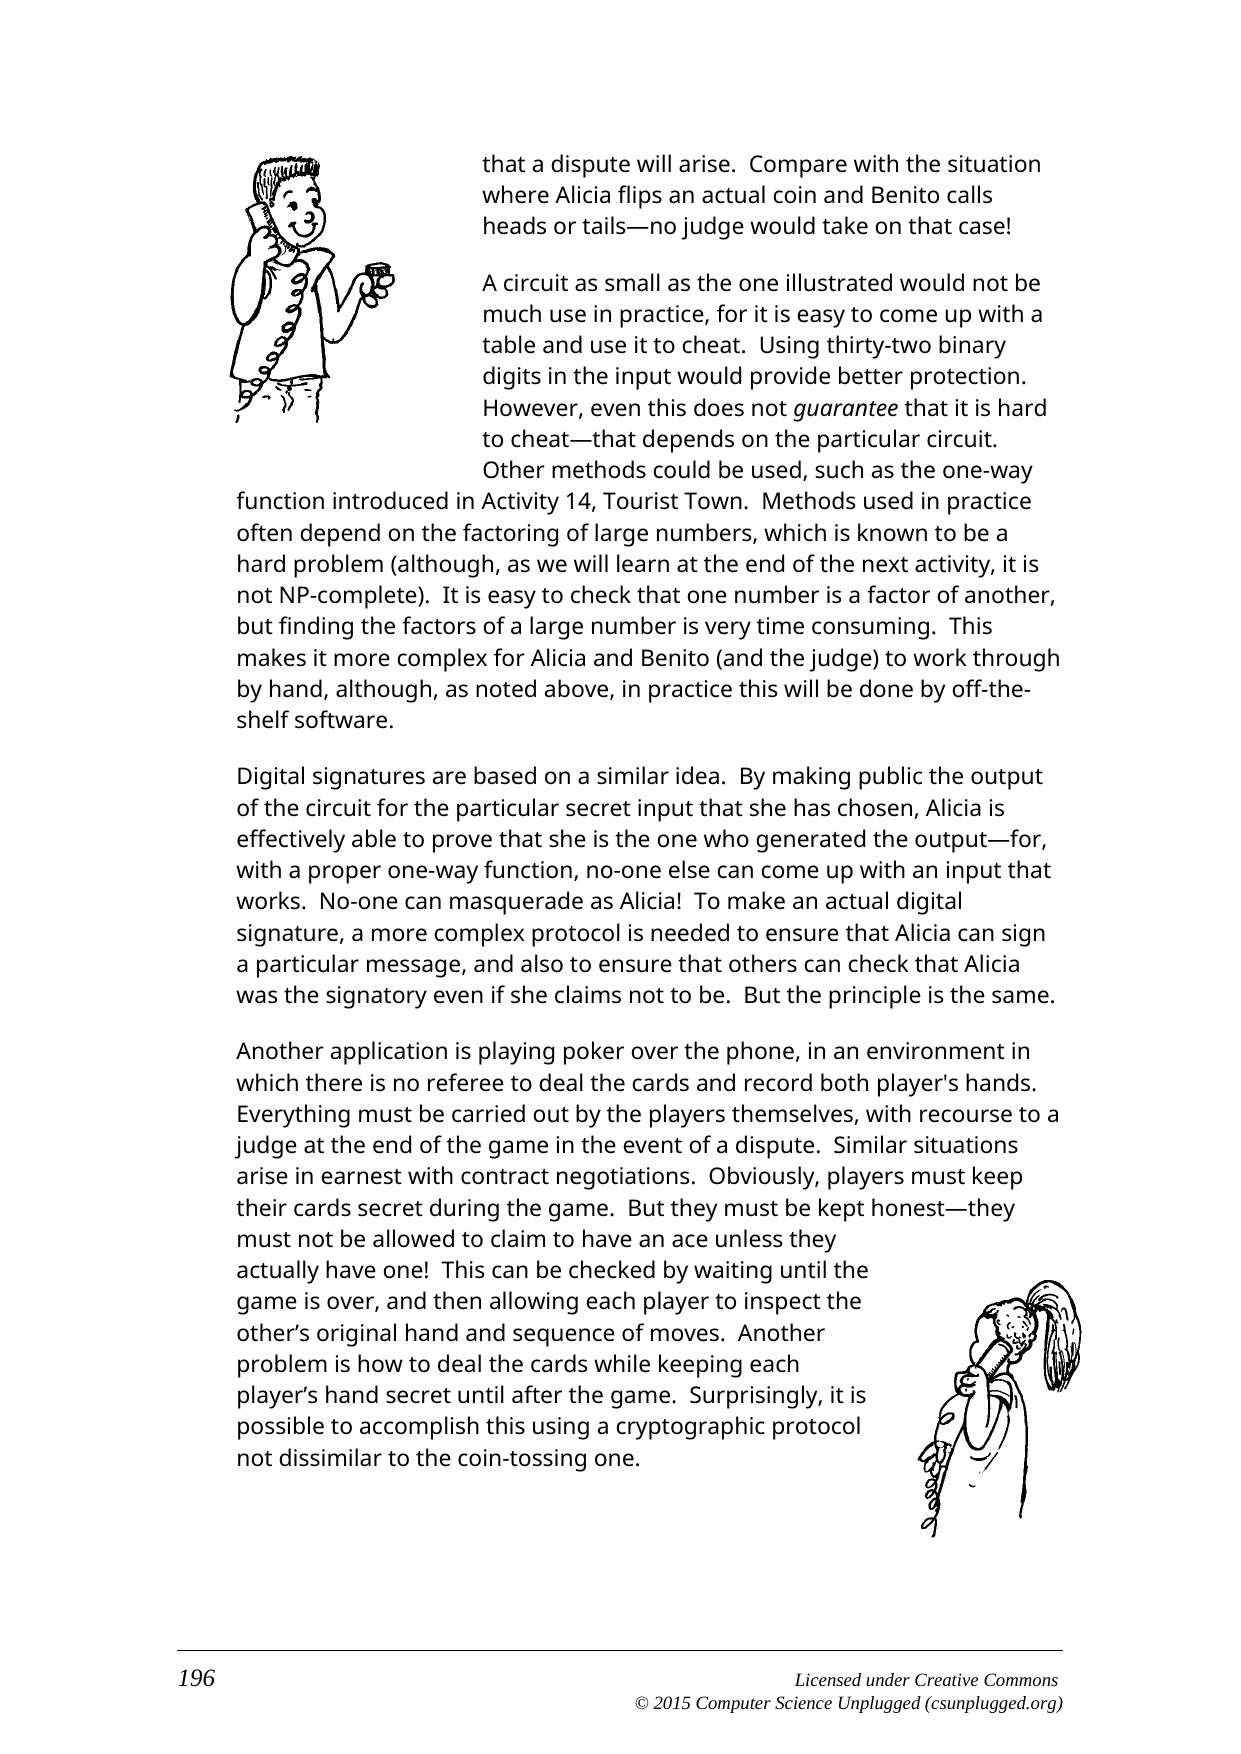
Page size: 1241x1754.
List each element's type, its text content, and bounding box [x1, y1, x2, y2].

picture [220, 150, 398, 434]
text A circuit as small as the one illustrated would not be much use in practice, for it is easy to come up with a table and use it to cheat. Using thirty-two binary digits in the input would provide better protection. However, even this does not guarantee that it is hard to cheat—that depends on the particular circuit. Other methods could be used, such as the one-way function introduced in Activity 14, Tourist Town. Methods used in practice often depend on the factoring of large numbers, which is known to be a hard problem (although, as we will learn at the end of the next activity, it is not NP-complete). It is easy to check that one number is a factor of another, but finding the factors of a large number is very time consuming. This makes it more complex for Alicia and Benito (and the judge) to work through by hand, although, as noted above, in practice this will be done by off-the-shelf software. [236, 266, 1063, 735]
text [236, 148, 1063, 241]
text Another application is playing poker over the phone, in an environment in which there is no referee to deal the cards and record both player's hands. Everything must be carried out by the players themselves, with recourse to a judge at the end of the game in the event of a dispute. Similar situations arise in earnest with contract negotiations. Obviously, players must keep their cards secret during the game. But they must be kept honest—they must not be allowed to claim to have an ace unless they actually have one! This can be checked by waiting until the game is over, and then allowing each player to inspect the other’s original hand and sequence of moves. Another problem is how to deal the cards while keeping each player’s hand secret until after the game. Surprisingly, it is possible to accomplish this using a cryptographic protocol not dissimilar to the coin-tossing one. [236, 1035, 1063, 1473]
picture [910, 1274, 1088, 1548]
text Digital signatures are based on a similar idea. By making public the output of the circuit for the particular secret input that she has chosen, Alicia is effectively able to prove that she is the one who generated the output—for, with a proper one-way function, no-one else can come up with an input that works. No-one can masquerade as Alicia! To make an actual digital signature, a more complex protocol is needed to ensure that Alicia can sign a particular message, and also to ensure that others can check that Alicia was the signatory even if she claims not to be. But the principle is the same. [236, 760, 1063, 1010]
